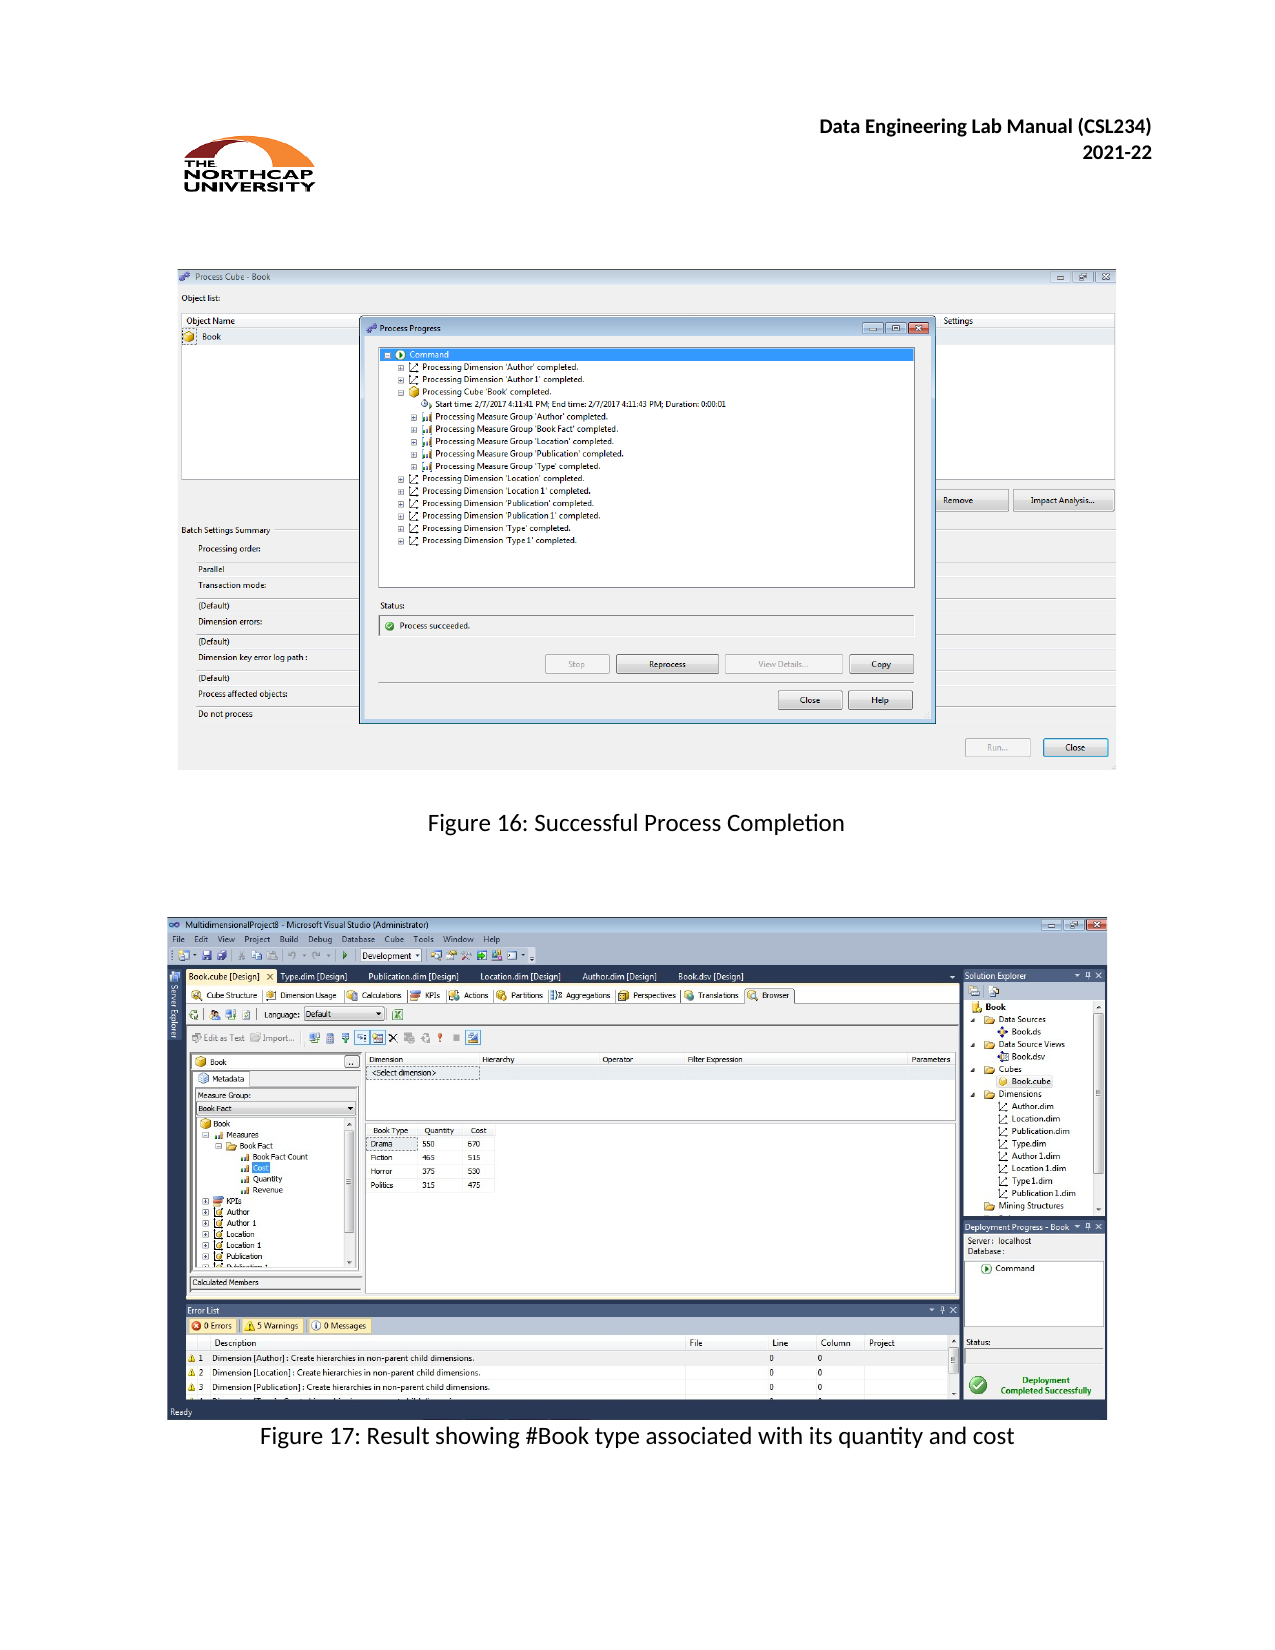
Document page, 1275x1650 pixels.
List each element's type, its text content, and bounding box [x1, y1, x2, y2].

picture [167, 917, 1108, 1420]
picture [177, 269, 1117, 770]
text Figure 16: Successful Process Completion [333, 807, 940, 838]
picture [172, 113, 329, 214]
